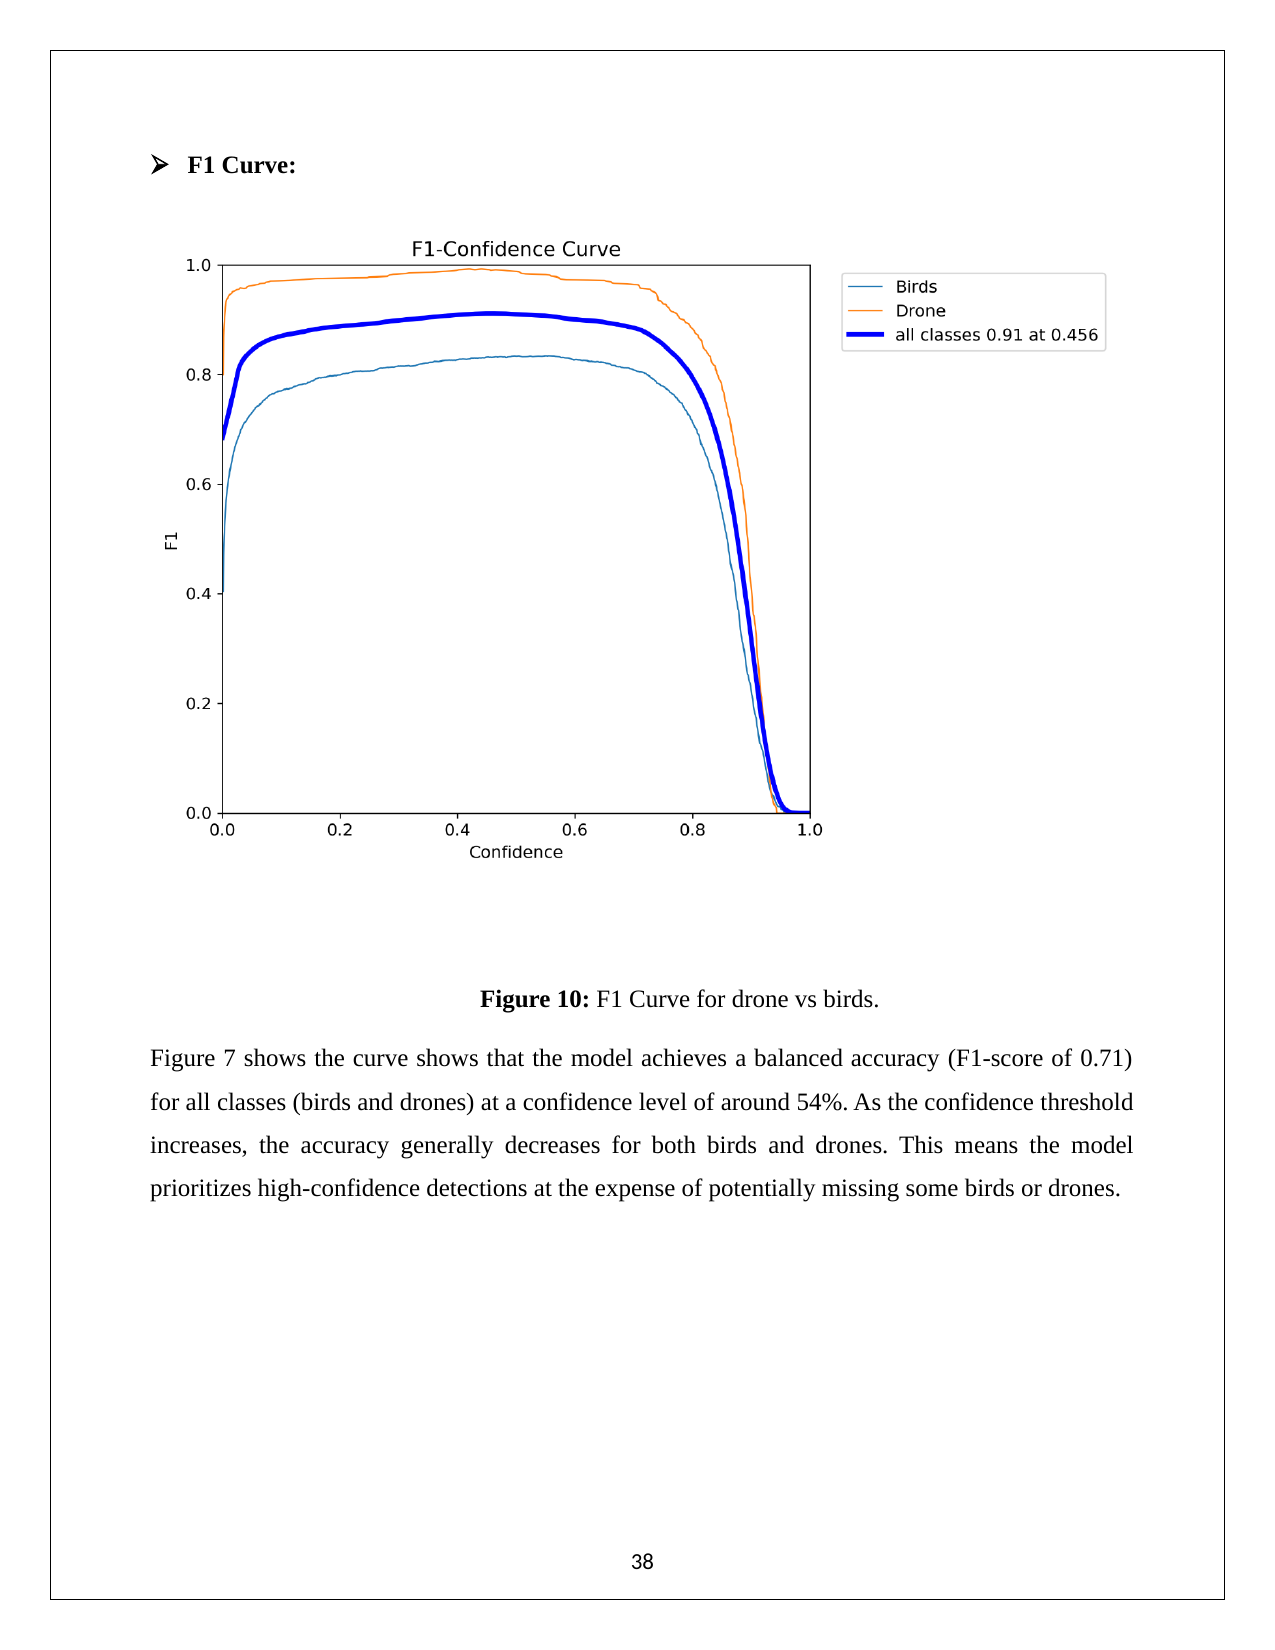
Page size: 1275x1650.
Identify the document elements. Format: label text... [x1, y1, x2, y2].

text Figure 7 shows the curve shows that the model achieves a balanced accuracy (F1-score of 0.71) for all classes (birds and drones) at a confidence level of around 54%. As the confidence threshold increases, the accuracy generally decreases for both birds and drones. This means the model prioritizes high-confidence detections at the expense of potentially missing some birds or drones. [150, 1043, 1134, 1202]
list F1 Curve: [150, 150, 1134, 179]
list Figure 10: F1 Curve for drone vs birds. [225, 984, 1134, 1012]
picture [145, 222, 1130, 879]
